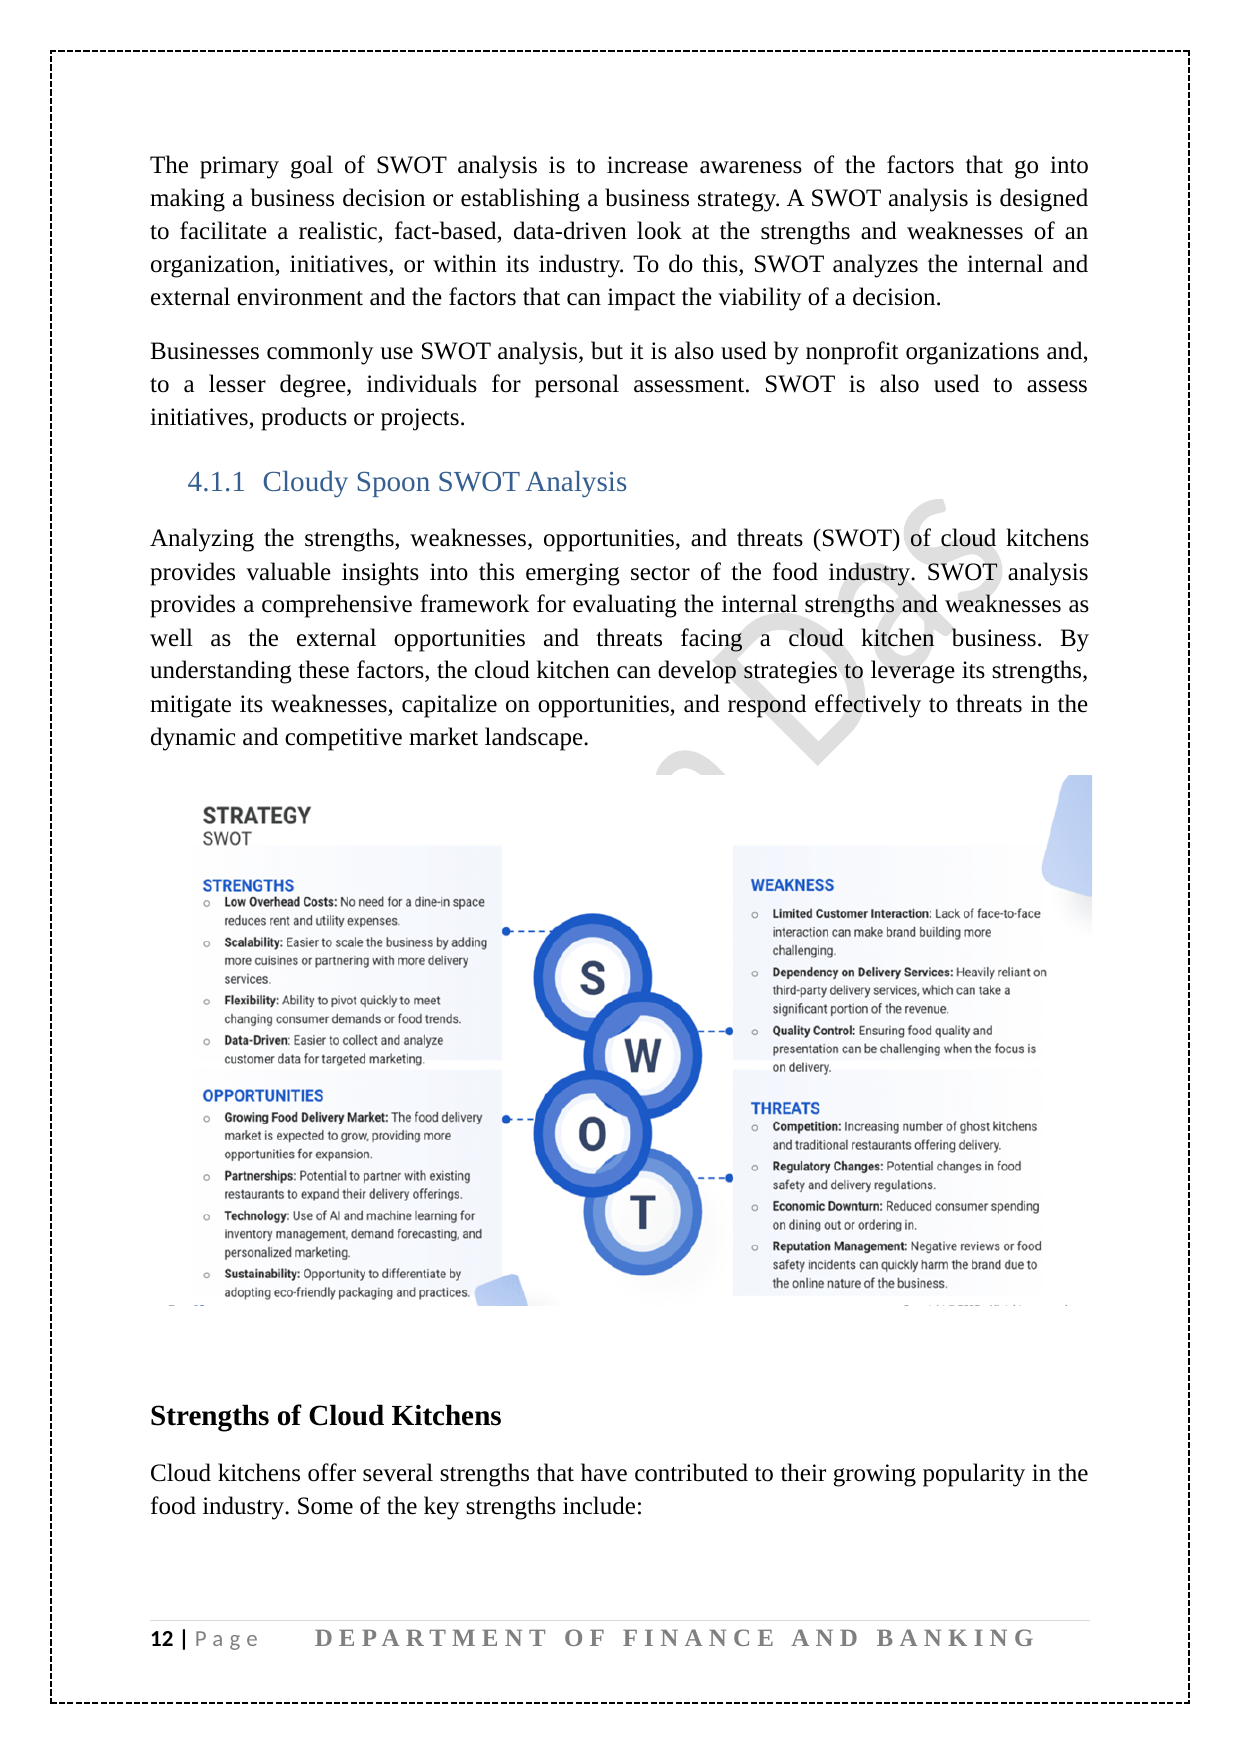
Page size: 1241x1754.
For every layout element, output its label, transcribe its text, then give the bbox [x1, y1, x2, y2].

text Cloud kitchens offer several strengths that have contributed to their growing popularity in the food industry. Some of the key strengths include: [150, 1458, 1090, 1520]
text The primary goal of SWOT analysis is to increase awareness of the factors that go into making a business decision or establishing a business strategy. A SWOT analysis is designed to facilitate a realistic, fact-based, data-driven look at the strengths and weaknesses of an organization, initiatives, or within its industry. To do this, SWOT analyzes the internal and external environment and the factors that can impact the viability of a decision. [150, 150, 1090, 311]
picture [150, 775, 1093, 1306]
text Strengths of Cloud Kitchens [150, 1398, 1090, 1432]
subtitle Cloudy Spoon SWOT Analysis [187, 464, 1090, 498]
text Analyzing the strengths, weaknesses, opportunities, and threats (SWOT) of cloud kitchens provides valuable insights into this emerging sector of the food industry. SWOT analysis provides a comprehensive framework for evaluating the internal strengths and weaknesses as well as the external opportunities and threats facing a cloud kitchen business. By understanding these factors, the cloud kitchen can develop strategies to leverage its strengths, mitigate its weaknesses, capitalize on opportunities, and respond effectively to threats in the dynamic and competitive market landscape. [150, 523, 1090, 751]
text Businesses commonly use SWOT analysis, but it is also used by nonprofit organizations and, to a lesser degree, individuals for personal assessment. SWOT is also used to assess initiatives, products or projects. [150, 336, 1090, 431]
